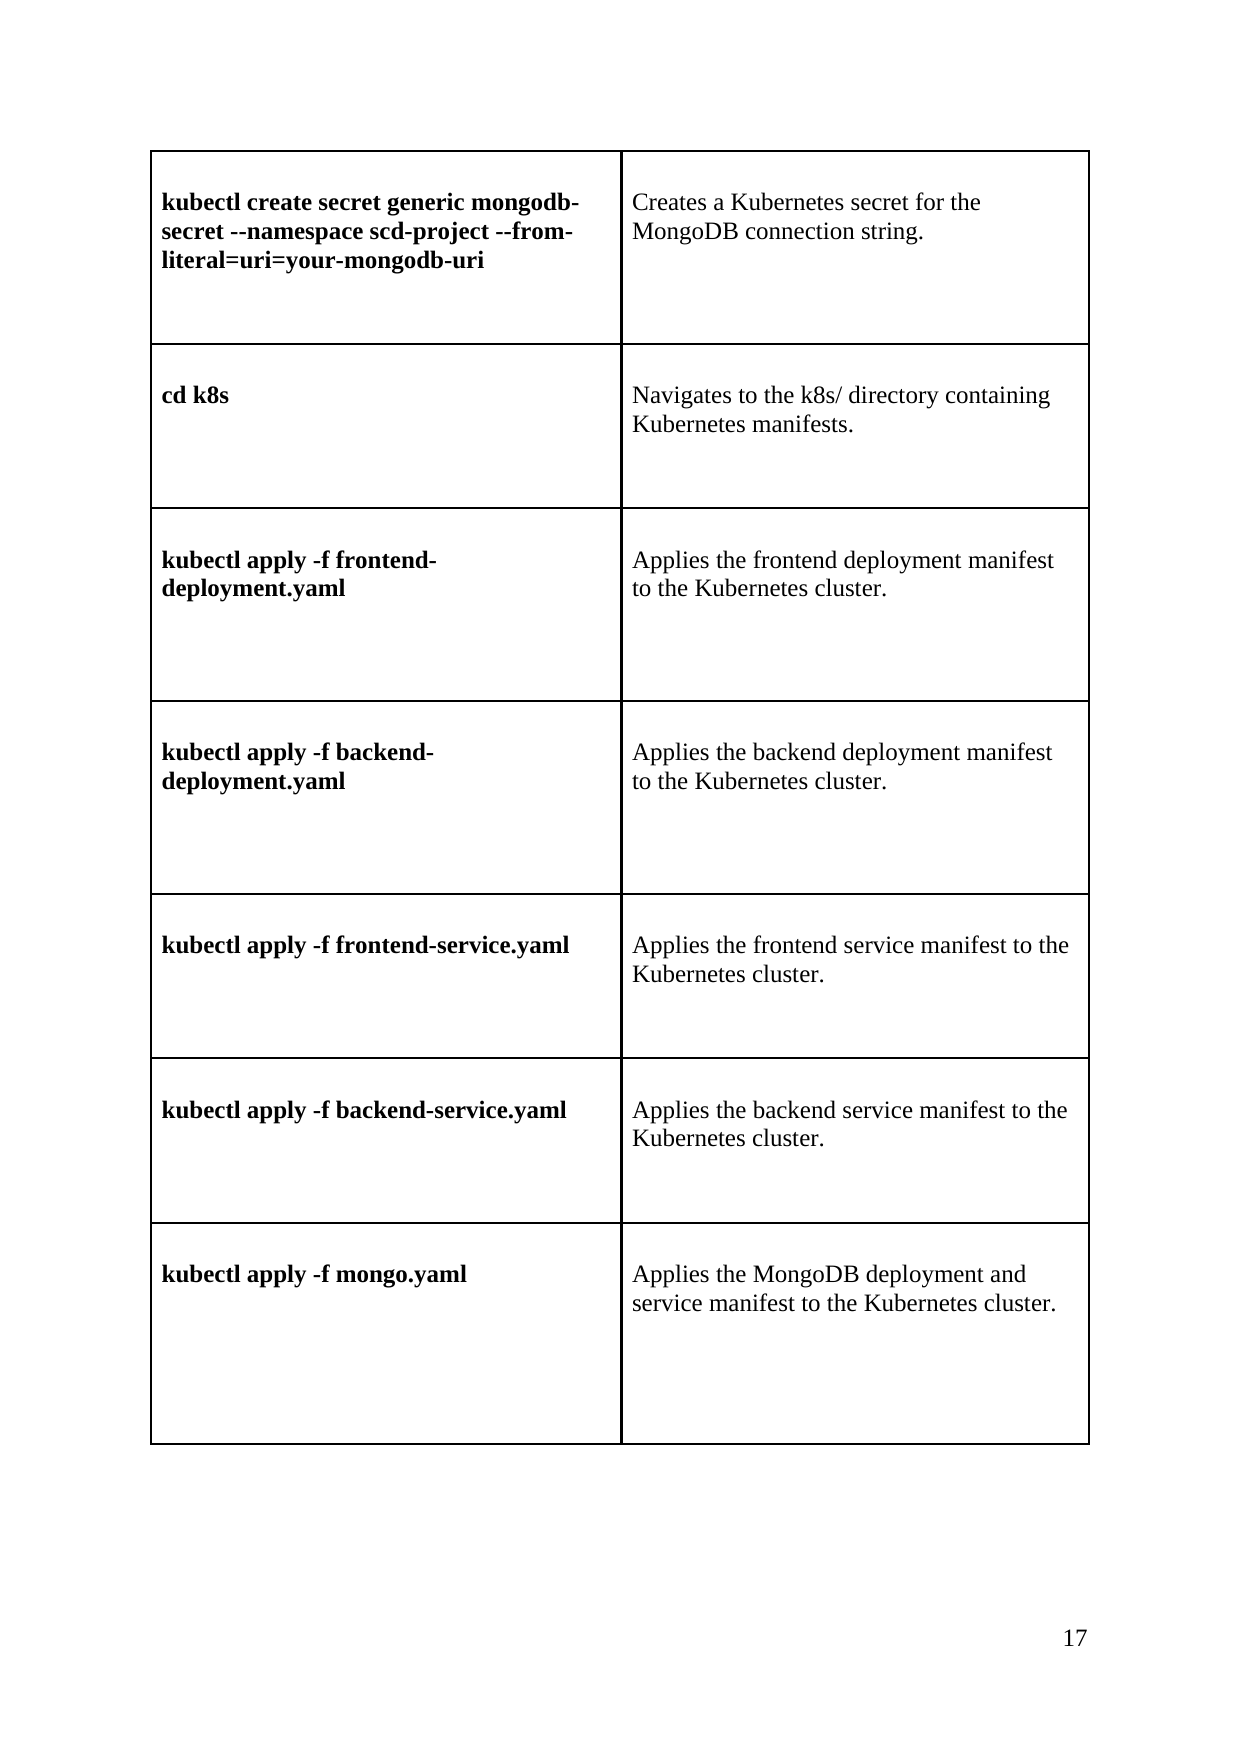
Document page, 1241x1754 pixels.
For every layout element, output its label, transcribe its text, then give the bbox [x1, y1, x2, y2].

table_cell Navigates to the k8s/ directory containing Kubernetes manifests. [623, 345, 1088, 507]
table_cell cd k8s [152, 345, 620, 507]
table_cell Applies the frontend service manifest to the Kubernetes cluster. [623, 895, 1088, 1057]
table_cell kubectl apply -f backend-service.yaml [152, 1059, 620, 1222]
table_cell Applies the MongoDB deployment and service manifest to the Kubernetes cluster. [623, 1224, 1088, 1443]
table_cell Applies the frontend deployment manifest to the Kubernetes cluster. [623, 509, 1088, 700]
table_cell Applies the backend deployment manifest to the Kubernetes cluster. [623, 702, 1088, 893]
table_cell Applies the backend service manifest to the Kubernetes cluster. [623, 1059, 1088, 1222]
table_cell kubectl apply -f frontend-deployment.yaml [152, 509, 620, 700]
table_cell kubectl apply -f frontend-service.yaml [152, 895, 620, 1057]
table_cell kubectl create secret generic mongodb-secret --namespace scd-project --from-literal=uri=your-mongodb-uri [152, 152, 620, 343]
table_cell kubectl apply -f mongo.yaml [152, 1224, 620, 1443]
table_cell Creates a Kubernetes secret for the MongoDB connection string. [623, 152, 1088, 343]
table_cell kubectl apply -f backend-deployment.yaml [152, 702, 620, 893]
